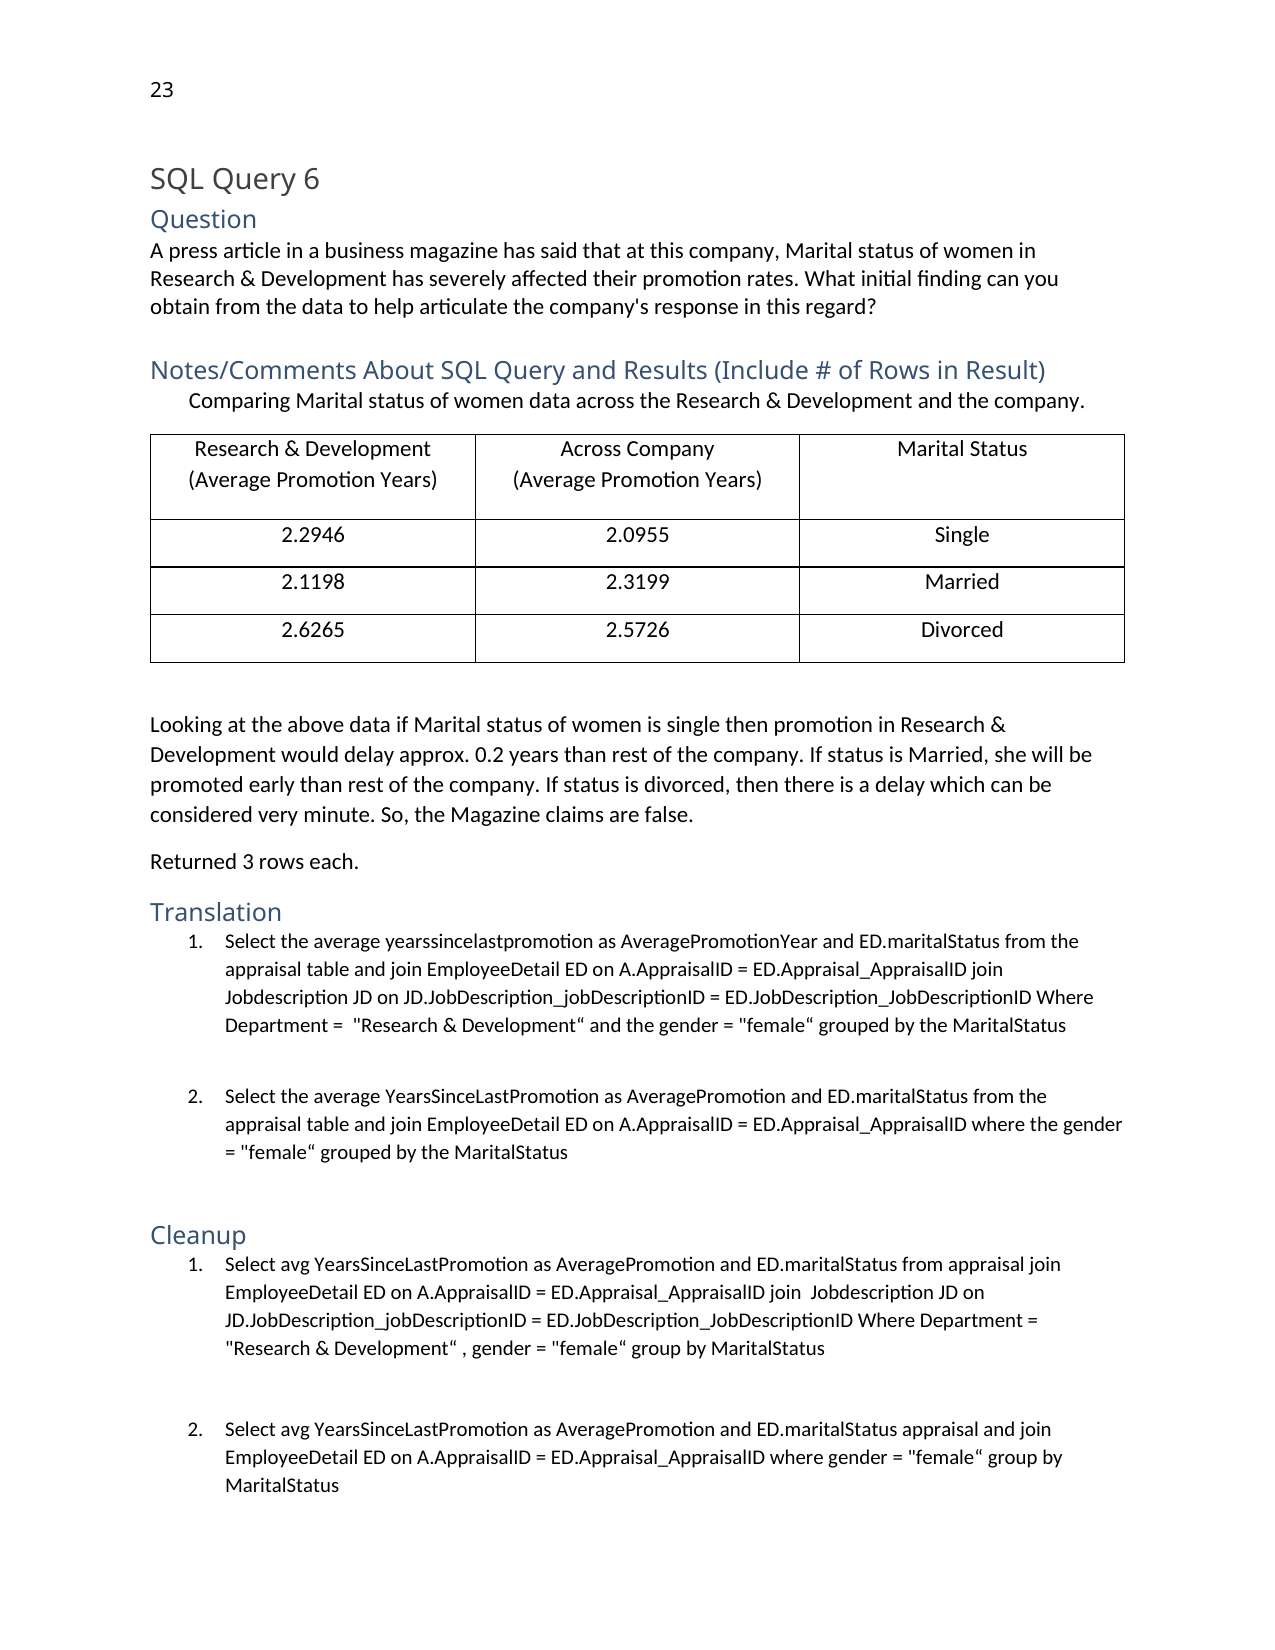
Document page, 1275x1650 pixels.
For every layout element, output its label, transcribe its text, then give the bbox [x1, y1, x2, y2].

table_cell 2.2946 [151, 520, 475, 566]
subtitle Notes/Comments About SQL Query and Results (Include # of Rows in Result) [150, 352, 1125, 387]
table_header Marital Status [800, 435, 1124, 519]
table_cell 2.3199 [476, 568, 799, 614]
table_header Research & Development (Average Promotion Years) [151, 435, 475, 519]
table_cell 2.6265 [151, 615, 475, 662]
table_cell 2.1198 [151, 568, 475, 614]
text Comparing Marital status of women data across the Research & Development and the company. [150, 387, 1125, 414]
text A press article in a business magazine has said that at this company, Marital status of women in Research & Development has severely affected their promotion rates. What initial finding can you obtain from the data to help articulate the company's response in this regard? [150, 236, 1125, 320]
table_cell Married [800, 568, 1124, 614]
table_cell 2.0955 [476, 520, 799, 566]
subtitle Translation [150, 894, 1125, 928]
subtitle SQL Query 6 [150, 158, 1125, 198]
table_cell Divorced [800, 615, 1124, 662]
list Select avg YearsSinceLastPromotion as AveragePromotion and ED.maritalStatus from appraisal join EmployeeDetail ED on A.AppraisalID = ED.Appraisal_AppraisalID join Jobdescription JD on JD.JobDescription_jobDescriptionID = ED.JobDescription_JobDescriptionID Where Department = "Research & Development“ , gender = "female“ group by MaritalStatus [187, 1252, 1125, 1361]
table_cell 2.5726 [476, 615, 799, 662]
text Looking at the above data if Marital status of women is single then promotion in Research & Development would delay approx. 0.2 years than rest of the company. If status is Married, she will be promoted early than rest of the company. If status is divorced, then there is a delay which can be considered very minute. So, the Magazine claims are false. [150, 710, 1125, 829]
list Select the average YearsSinceLastPromotion as AveragePromotion and ED.maritalStatus from the appraisal table and join EmployeeDetail ED on A.AppraisalID = ED.Appraisal_AppraisalID where the gender = "female“ grouped by the MaritalStatus [187, 1083, 1125, 1164]
text Returned 3 rows each. [150, 847, 1125, 876]
list Select avg YearsSinceLastPromotion as AveragePromotion and ED.maritalStatus appraisal and join EmployeeDetail ED on A.AppraisalID = ED.Appraisal_AppraisalID where gender = "female“ group by MaritalStatus [187, 1416, 1125, 1497]
subtitle Question [150, 202, 1125, 236]
list Select the average yearssincelastpromotion as AveragePromotionYear and ED.maritalStatus from the appraisal table and join EmployeeDetail ED on A.AppraisalID = ED.Appraisal_AppraisalID join Jobdescription JD on JD.JobDescription_jobDescriptionID = ED.JobDescription_JobDescriptionID Where Department = "Research & Development“ and the gender = "female“ grouped by the MaritalStatus [187, 928, 1125, 1038]
table_cell Single [800, 520, 1124, 566]
table_header Across Company (Average Promotion Years) [476, 435, 799, 519]
subtitle Cleanup [150, 1218, 1125, 1252]
